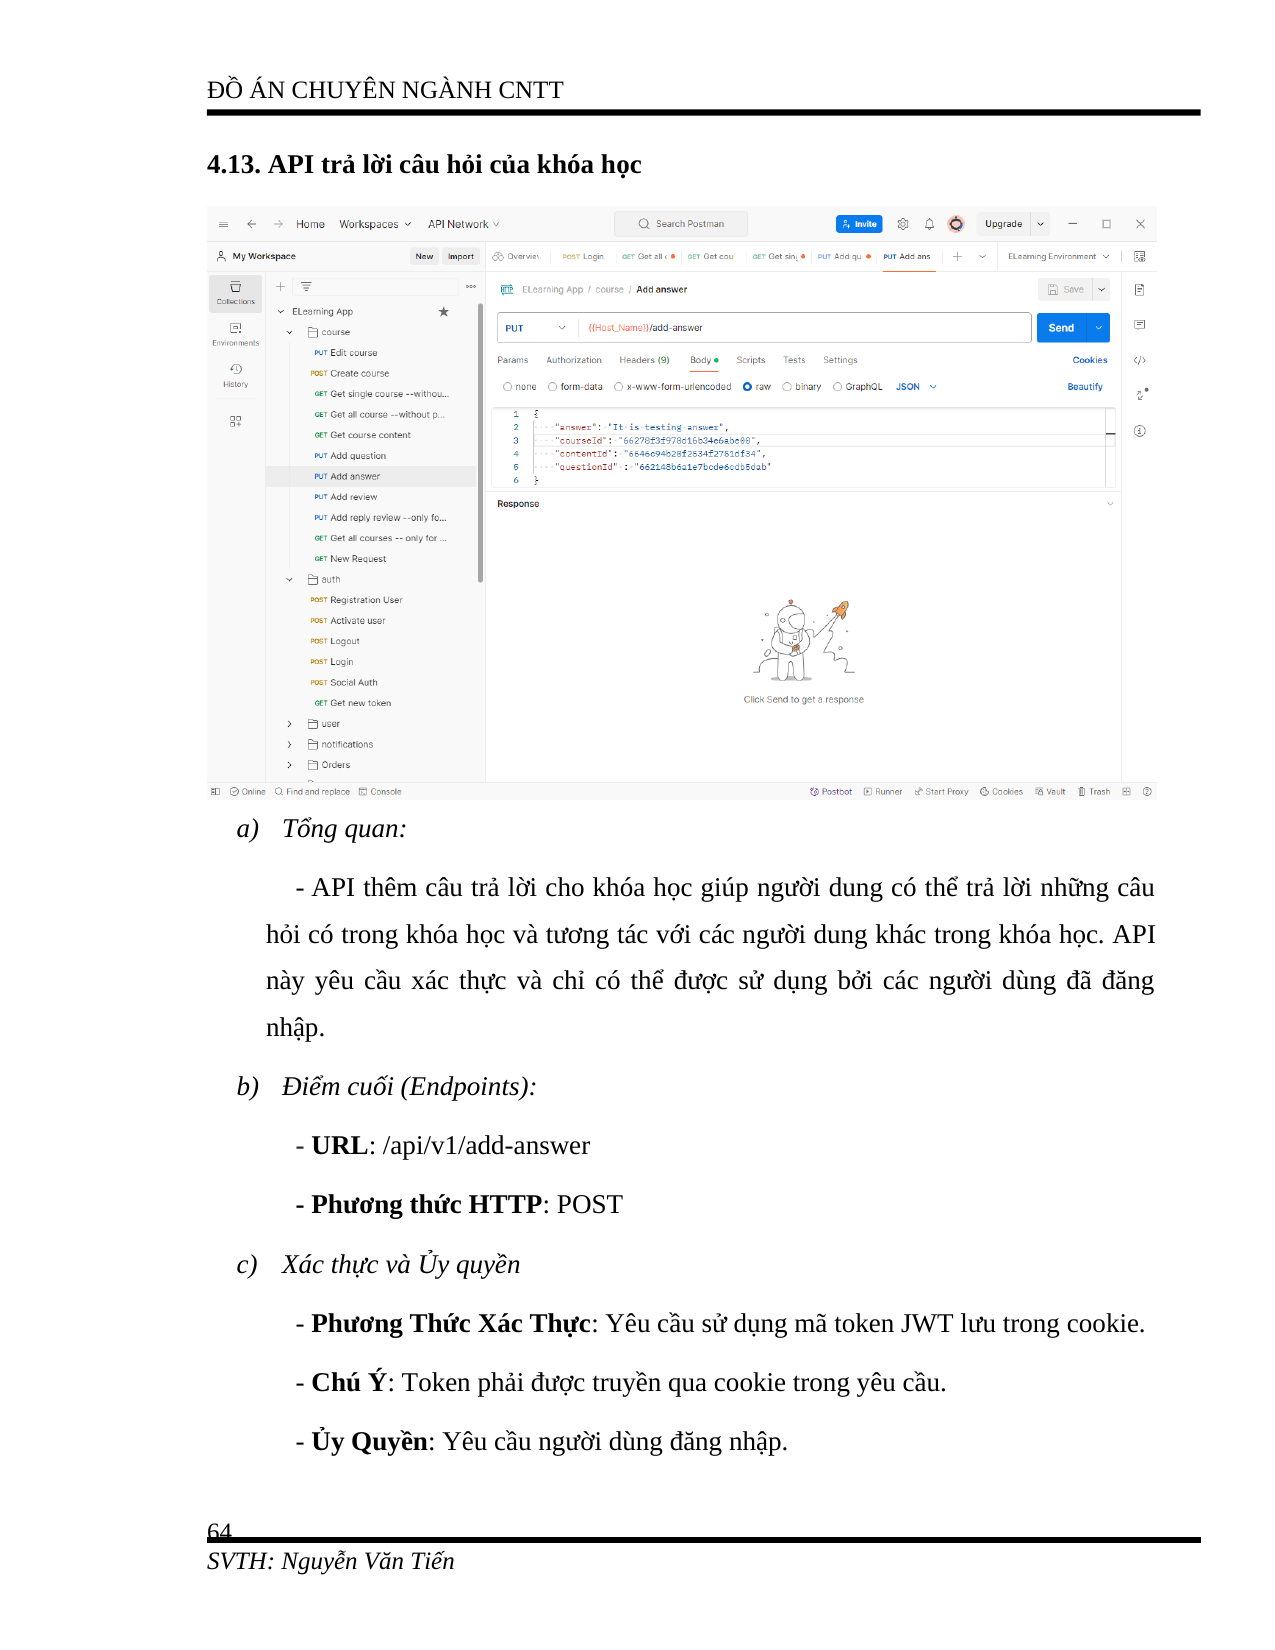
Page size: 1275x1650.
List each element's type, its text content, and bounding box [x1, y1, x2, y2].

text Phương thức HTTP: POST [266, 1188, 1157, 1220]
subtitle Tổng quan: [236, 812, 1157, 843]
text Ủy Quyền: Yêu cầu người dùng đăng nhập. [266, 1425, 1157, 1456]
subtitle Điểm cuối (Endpoints): [236, 1070, 1157, 1101]
text Phương Thức Xác Thực: Yêu cầu sử dụng mã token JWT lưu trong cookie. [266, 1307, 1157, 1338]
text API thêm câu trả lời cho khóa học giúp người dung có thể trả lời những câu hỏi có trong khóa học và tương tác với các người dung khác trong khóa học. API này yêu cầu xác thực và chỉ có thể được sử dụng bởi các người dùng đã đăng nhập. [266, 871, 1157, 1042]
picture [206, 206, 1157, 800]
subtitle API trả lời câu hỏi của khóa học [207, 148, 1157, 179]
text URL: /api/v1/add-answer [266, 1129, 1157, 1161]
subtitle Xác thực và Ủy quyền [236, 1248, 1157, 1279]
text Chú Ý: Token phải được truyền qua cookie trong yêu cầu. [266, 1366, 1157, 1397]
